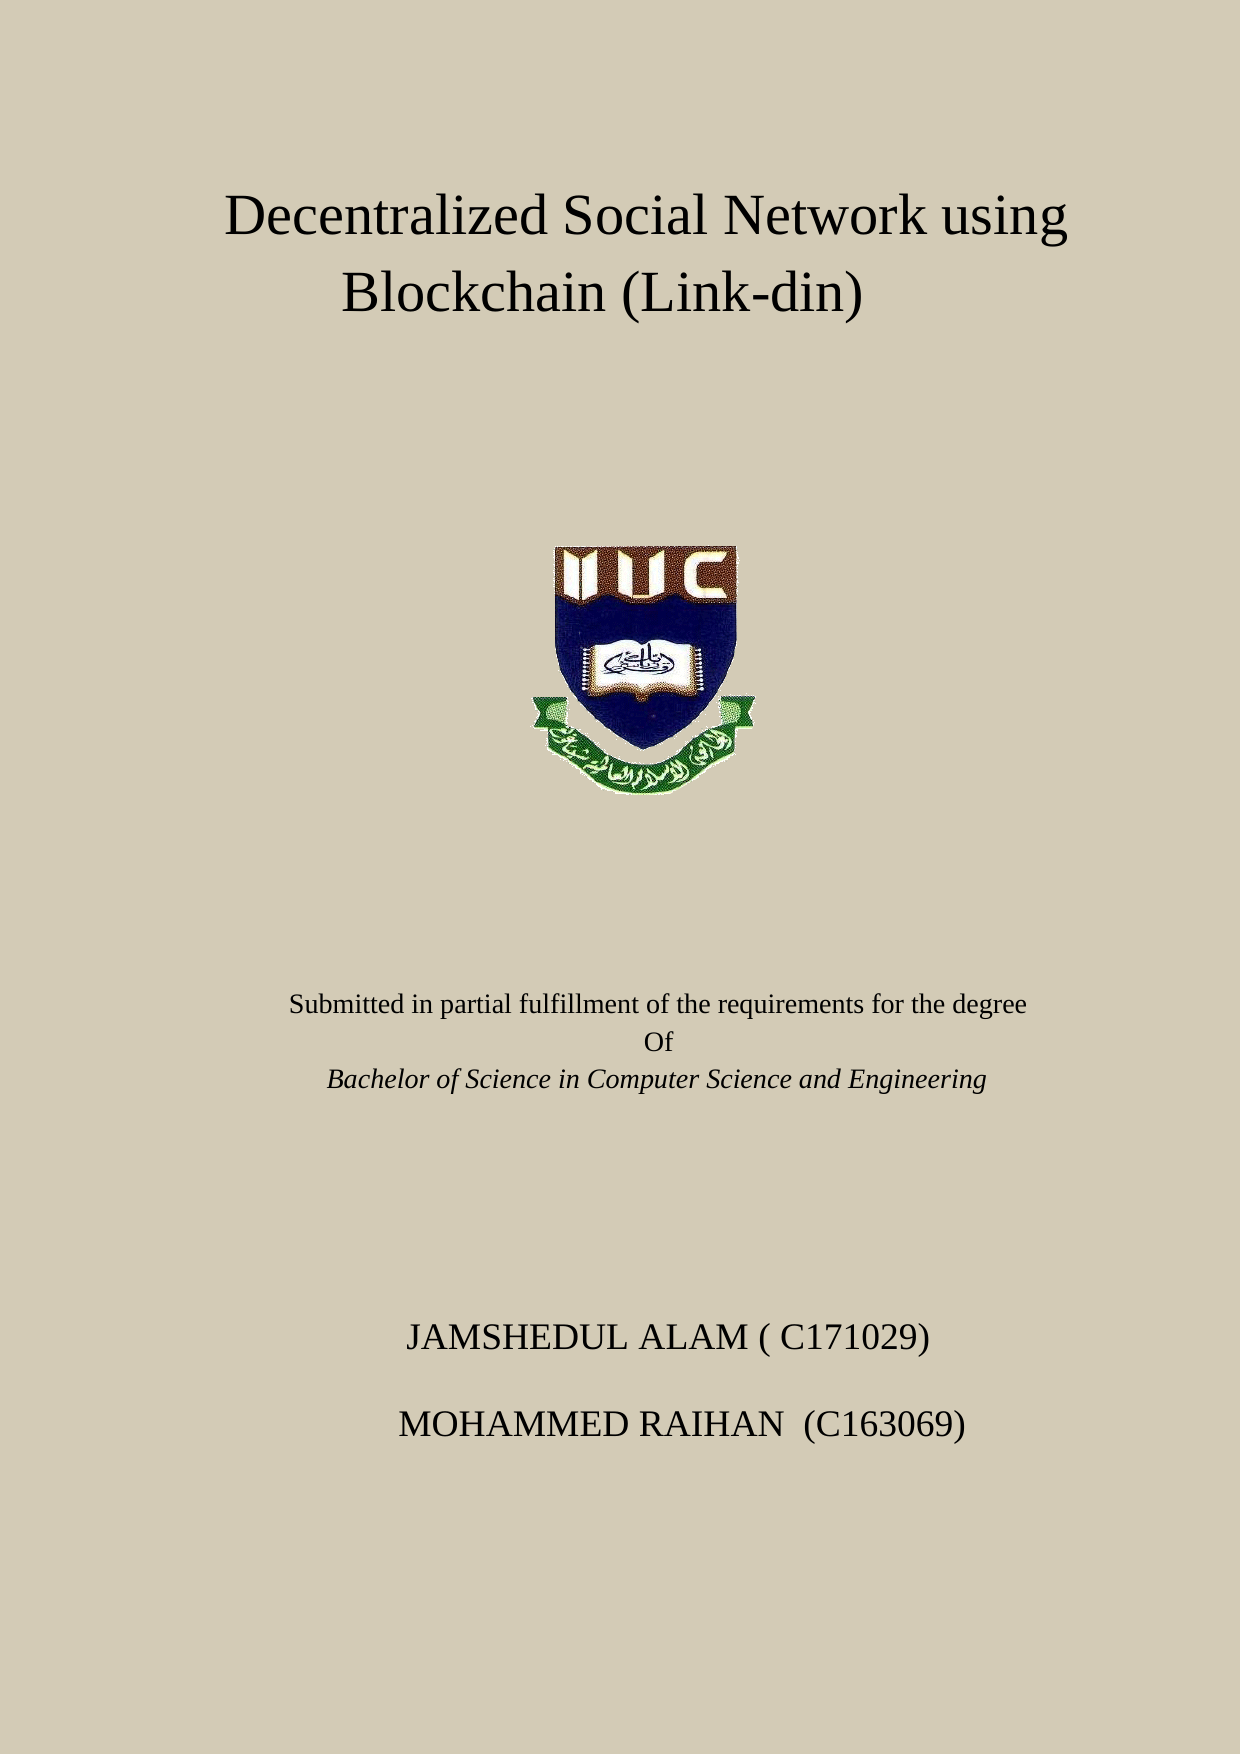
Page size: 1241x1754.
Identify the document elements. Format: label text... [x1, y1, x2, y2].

text Of [224, 1025, 1092, 1057]
text Submitted in partial fulfillment of the requirements for the degree [224, 987, 1092, 1020]
picture [525, 541, 757, 795]
text Bachelor of Science in Computer Science and Engineering [224, 1062, 1092, 1094]
text Mohammed Raihan (C163069) [224, 1401, 1092, 1444]
title Jamshedul Alam ( C171029) [224, 1315, 1092, 1358]
